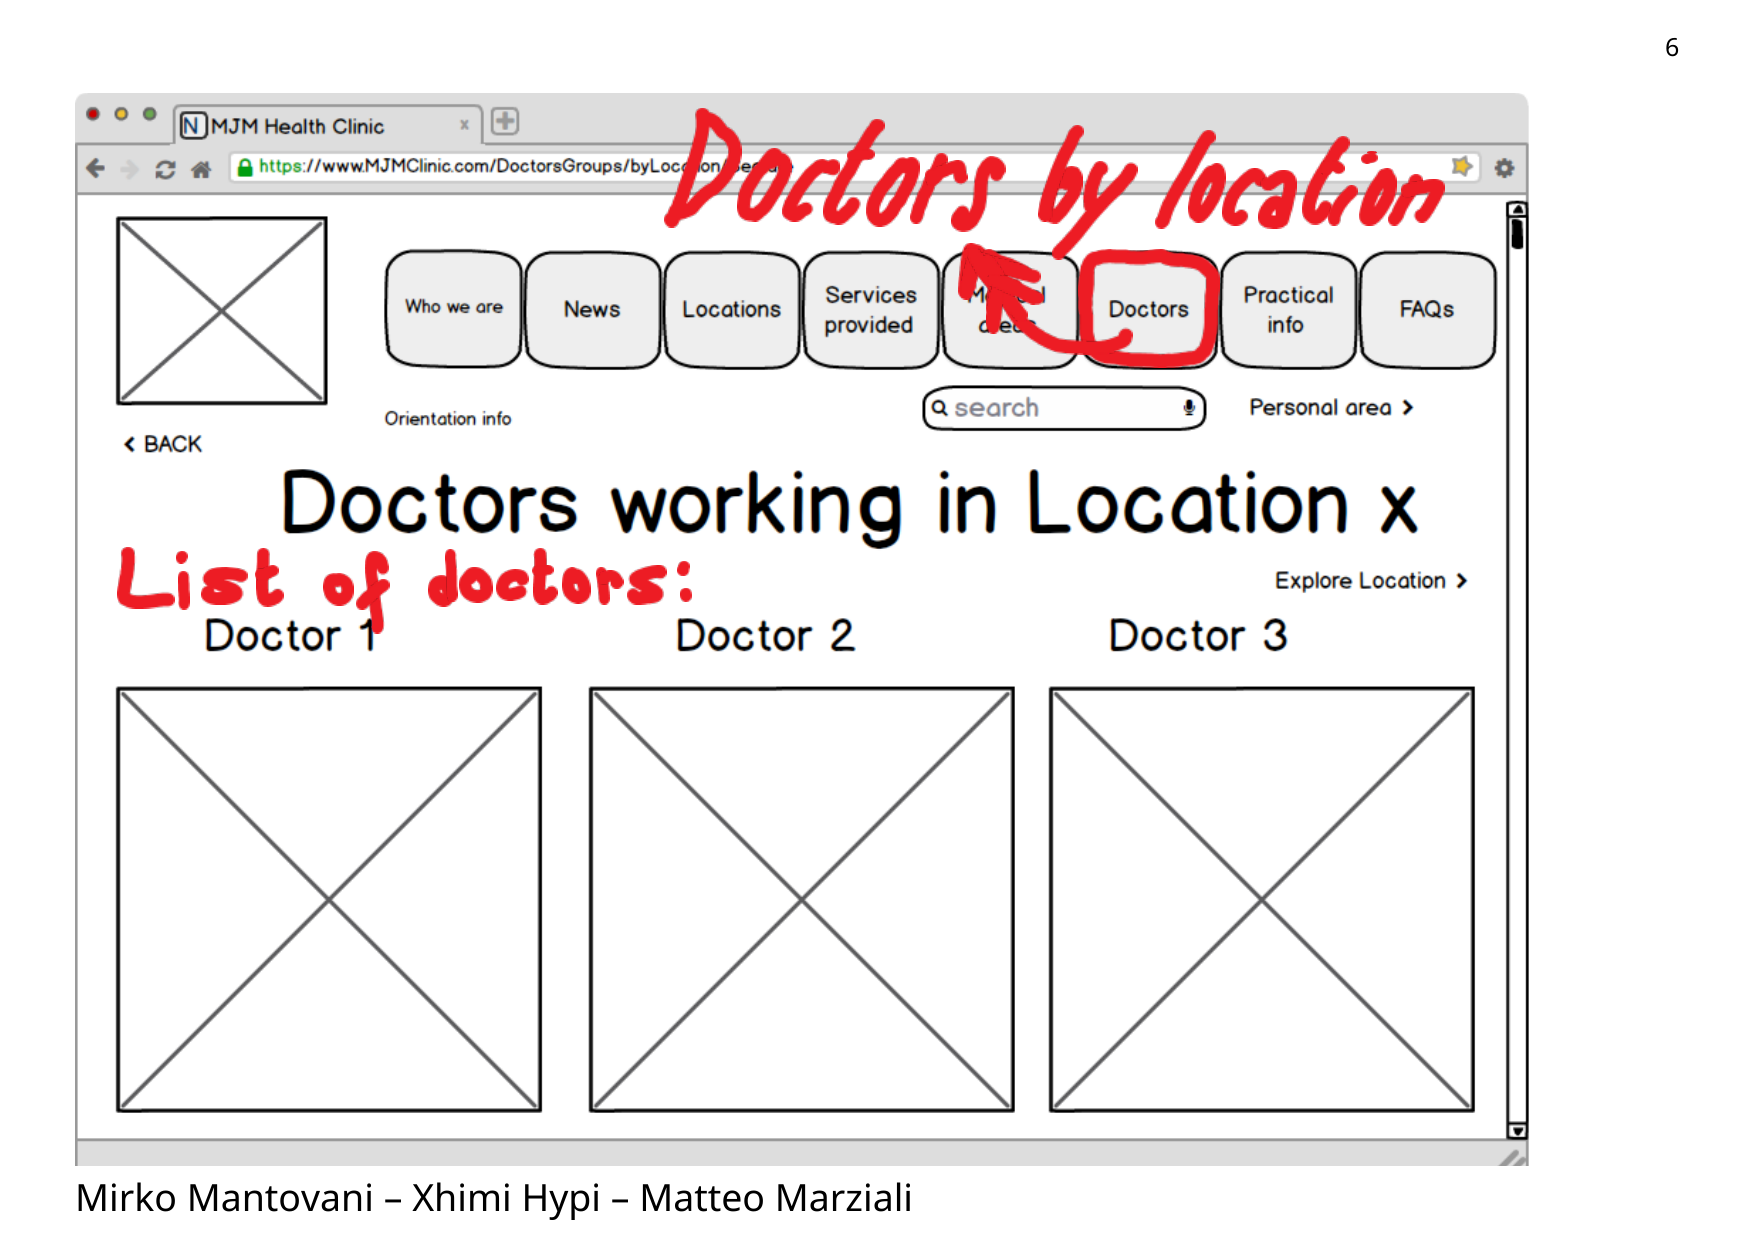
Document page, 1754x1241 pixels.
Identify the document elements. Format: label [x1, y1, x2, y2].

picture [75, 93, 1529, 1166]
